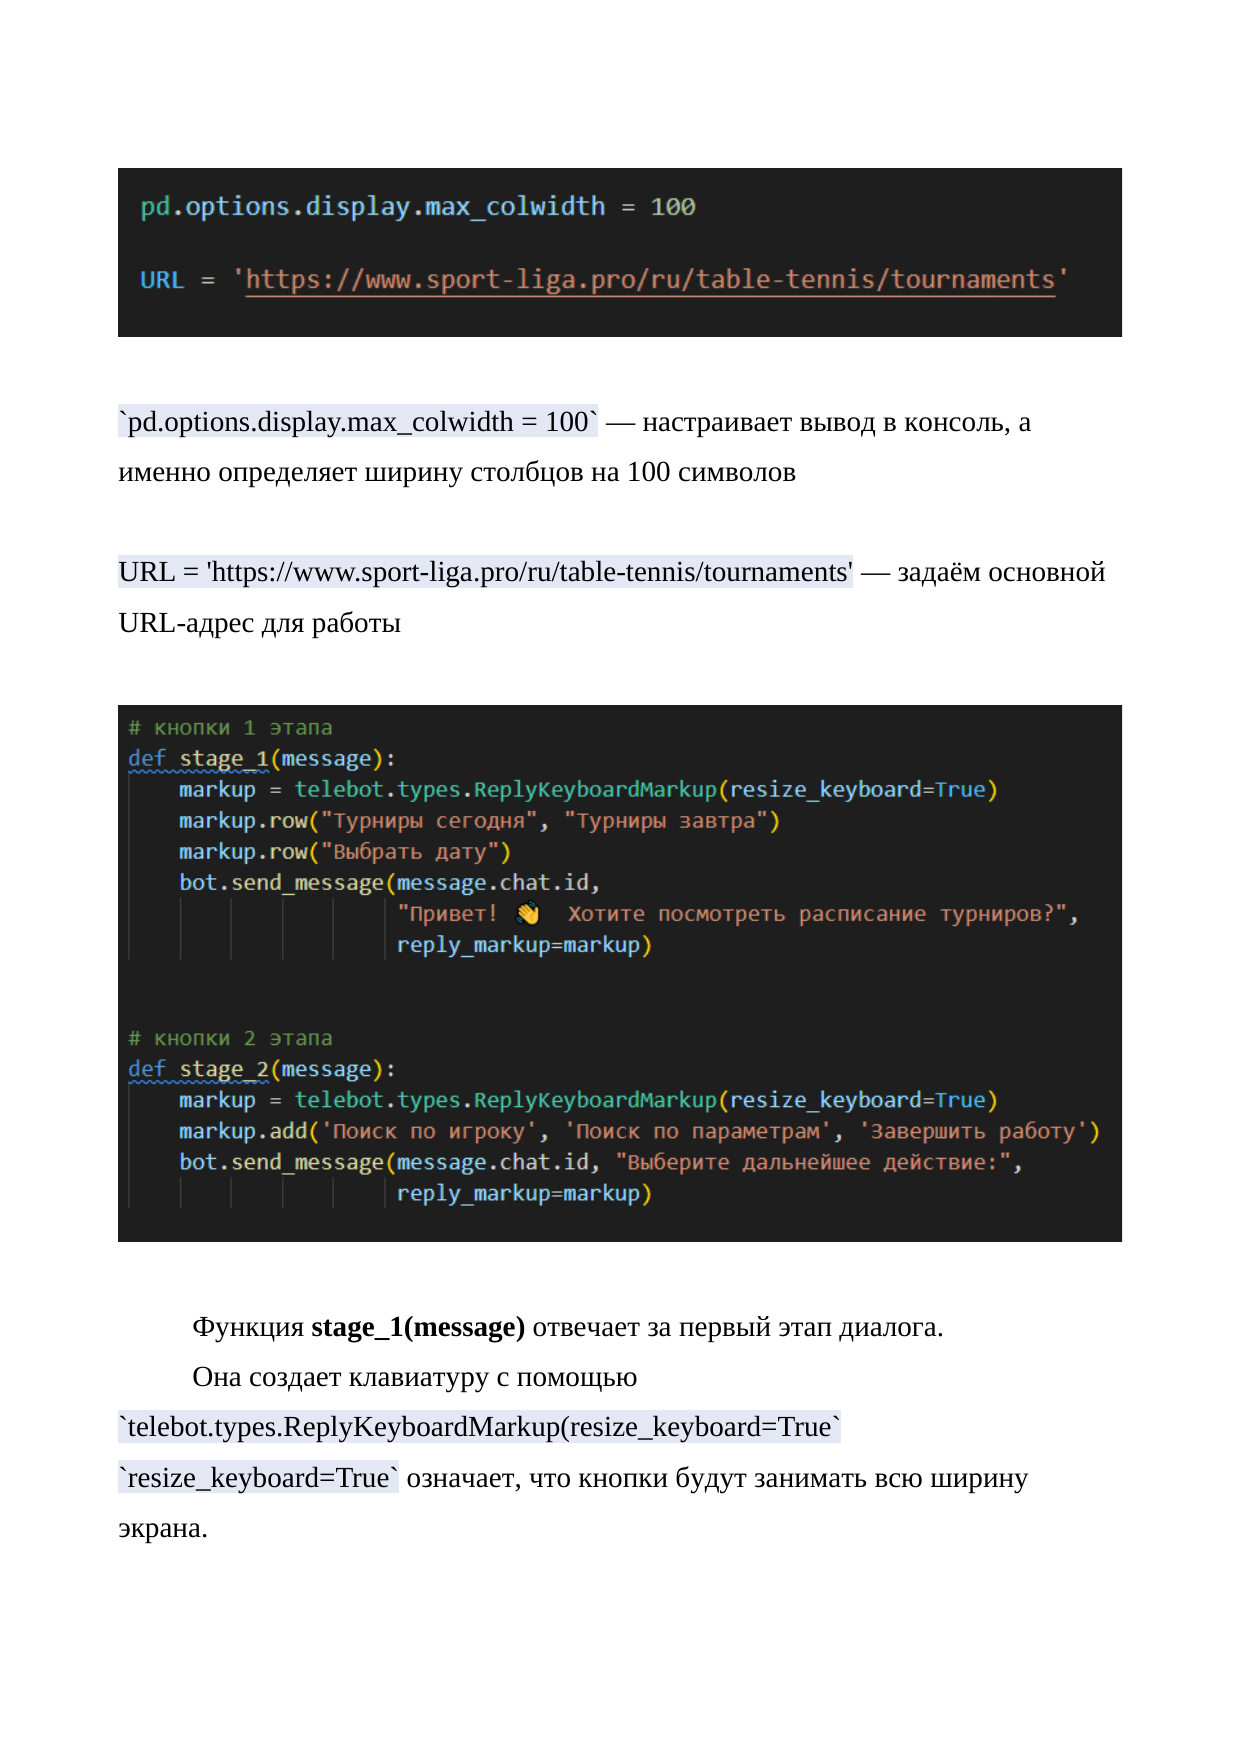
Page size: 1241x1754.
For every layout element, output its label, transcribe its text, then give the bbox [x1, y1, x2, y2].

picture [118, 705, 1123, 1242]
text Функция stage_1(message) отвечает за первый этап диалога. [118, 1309, 1122, 1342]
text URL = 'https://www.sport-liga.pro/ru/table-tennis/tournaments' — задаём основной URL-адрес для работы [118, 554, 1122, 638]
picture [118, 168, 1123, 337]
text `resize_keyboard=True` означает, что кнопки будут занимать всю ширину экрана. [118, 1460, 1122, 1544]
text `pd.options.display.max_colwidth = 100` — настраивает вывод в консоль, а именно определяет ширину столбцов на 100 символов [118, 404, 1122, 487]
text Она создает клавиатуру с помощью `telebot.types.ReplyKeyboardMarkup(resize_keyboard=True` [118, 1359, 1122, 1443]
